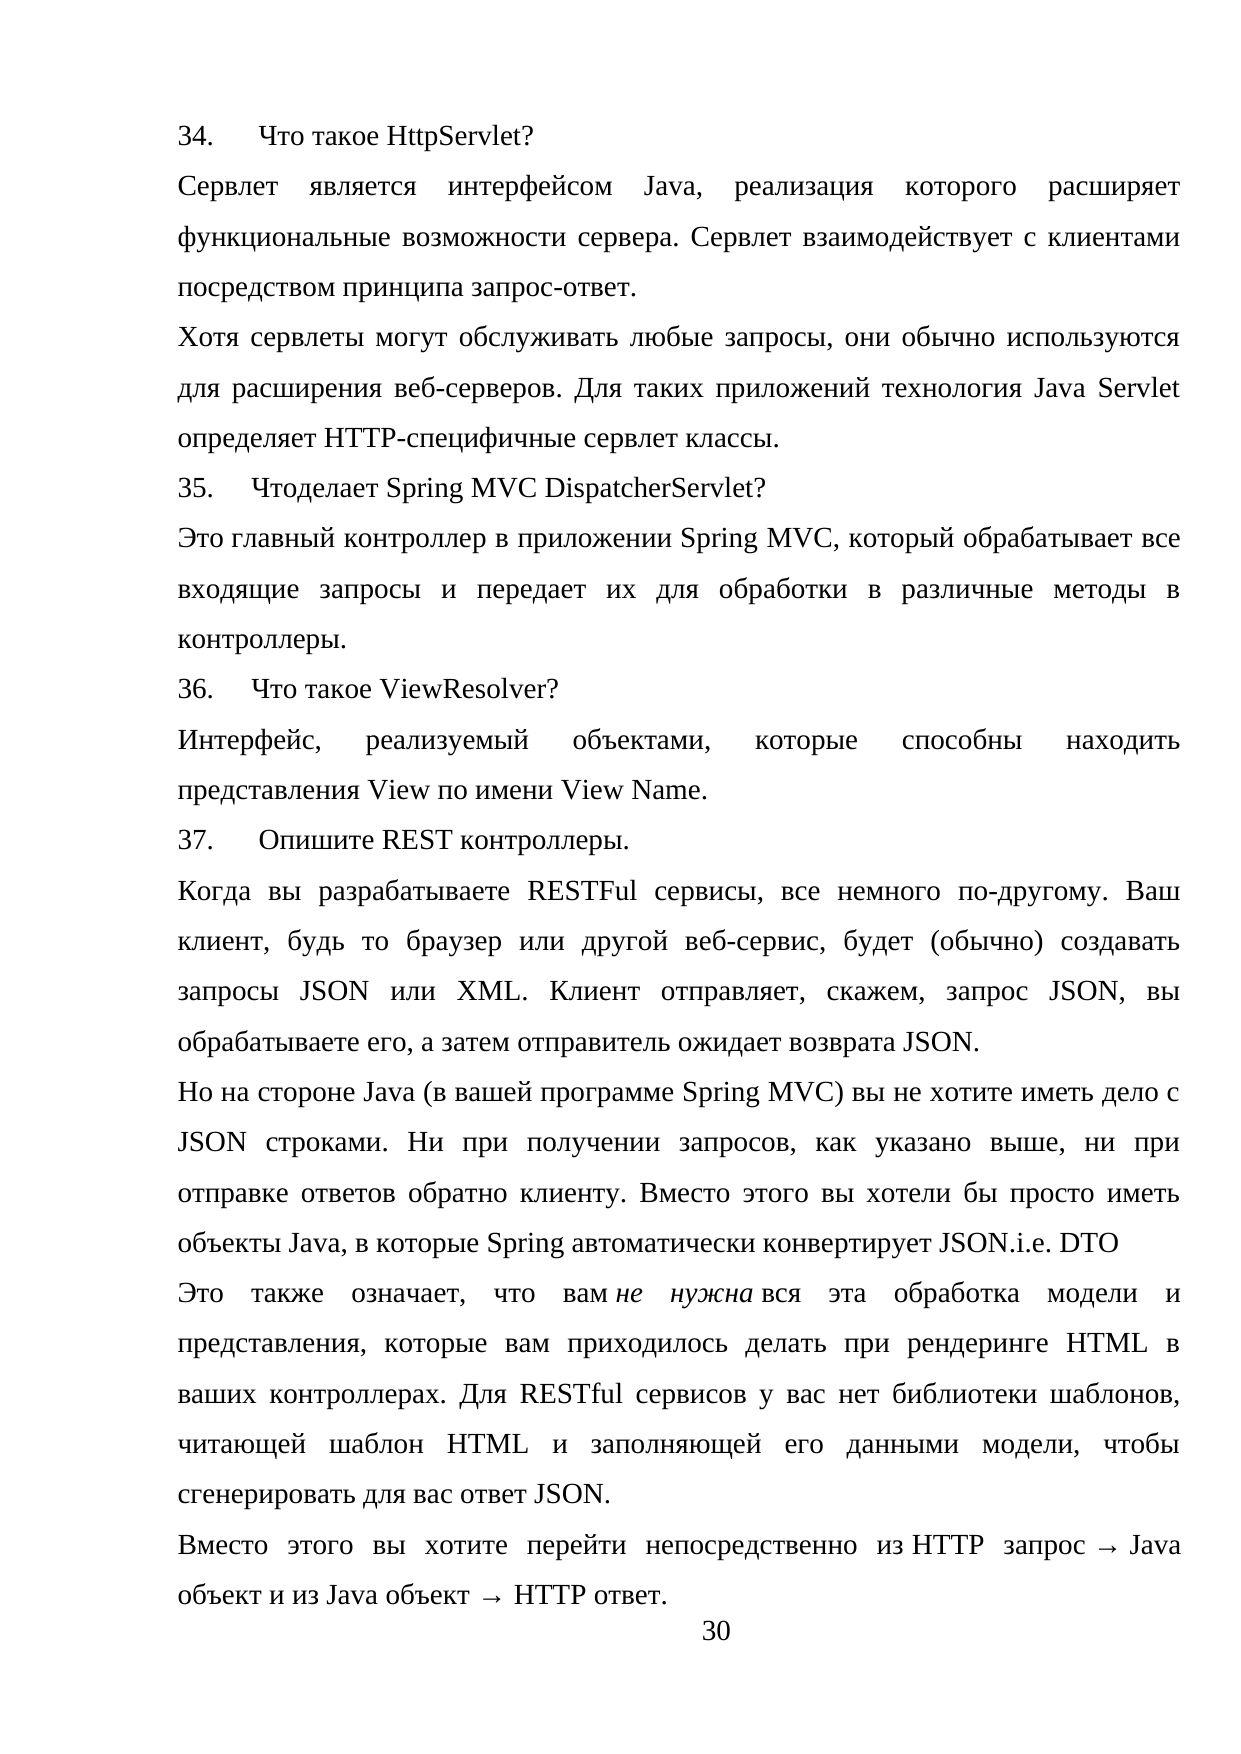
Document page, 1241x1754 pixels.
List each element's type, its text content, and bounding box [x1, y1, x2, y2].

list Это главный контроллер в приложении Spring MVC, который обрабатывает все входящие запросы и передает их для обработки в различные методы в контроллеры. [177, 521, 1181, 655]
list Хотя сервлеты могут обслуживать любые запросы, они обычно используются для расширения веб-серверов. Для таких приложений технология Java Servlet определяет HTTP-специфичные сервлет классы. [177, 319, 1181, 453]
list Это также означает, что вам не нужна вся эта обработка модели и представления, которые вам приходилось делать при рендеринге HTML в ваших контроллерах. Для RESTful сервисов у вас нет библиотеки шаблонов, читающей шаблон HTML и заполняющей его данными модели, чтобы сгенерировать для вас ответ JSON. [177, 1275, 1181, 1510]
list Сервлет является интерфейсом Java, реализация которого расширяет функциональные возможности сервера. Сервлет взаимодействует с клиентами посредством принципа запрос-ответ. [177, 168, 1181, 303]
list Опишите REST контроллеры. [177, 822, 1181, 856]
list Вместо этого вы хотите перейти непосредственно из HTTP запрос → Java объект и из Java объект → HTTP ответ. [177, 1527, 1181, 1611]
list Но на стороне Java (в вашей программе Spring MVC) вы не хотите иметь дело с JSON строками. Ни при получении запросов, как указано выше, ни при отправке ответов обратно клиенту. Вместо этого вы хотели бы просто иметь объекты Java, в которые Spring автоматически конвертирует JSON.i.e. DTO [177, 1074, 1181, 1258]
list Что такое HttpServlet? [177, 118, 1181, 152]
list Что такое ViewResolver? [177, 672, 1181, 705]
list Интерфейс, реализуемый объектами, которые способны находить представления View по имени View Name. [177, 722, 1181, 806]
list Когда вы разрабатываете RESTFul сервисы, все немного по-другому. Ваш клиент, будь то браузер или другой веб-сервис, будет (обычно) создавать запросы JSON или XML. Клиент отправляет, скажем, запрос JSON, вы обрабатываете его, а затем отправитель ожидает возврата JSON. [177, 873, 1181, 1057]
list Чтоделает Spring MVC DispatcherServlet? [177, 470, 1181, 504]
